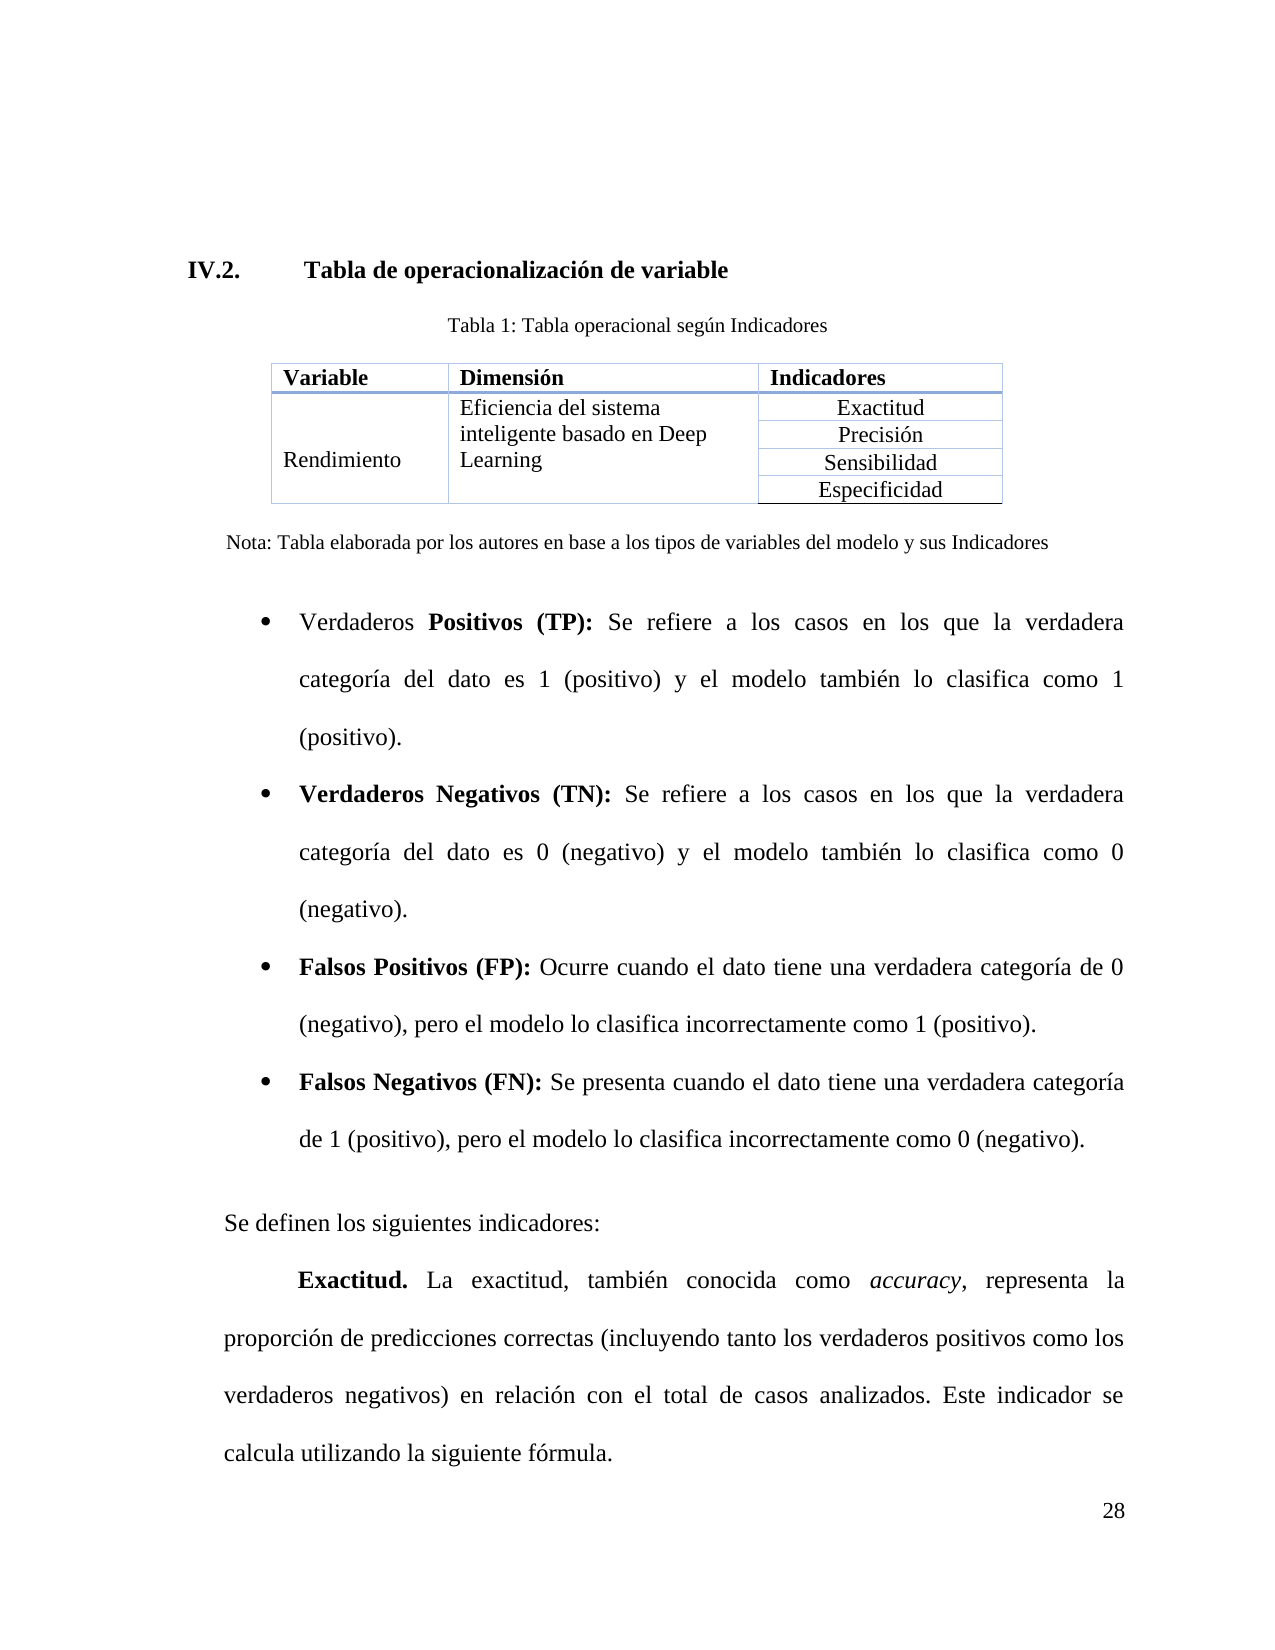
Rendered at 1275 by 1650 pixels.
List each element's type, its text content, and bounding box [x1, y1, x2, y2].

table_cell Eficiencia del sistema inteligente basado en Deep Learning [449, 394, 758, 502]
table_cell Especificidad [759, 476, 1002, 502]
list Verdaderos Positivos (TP): Se refiere a los casos en los que la verdadera categoría del dato es 1 (positivo) y el modelo también lo clasifica como 1 (positivo). [261, 607, 1125, 750]
table_header Variable [272, 364, 448, 391]
table_cell Rendimiento [272, 394, 448, 502]
table_header Indicadores [759, 364, 1002, 391]
list Falsos Negativos (FN): Se presenta cuando el dato tiene una verdadera categoría de 1 (positivo), pero el modelo lo clasifica incorrectamente como 0 (negativo). [261, 1067, 1125, 1153]
text Nota: Tabla elaborada por los autores en base a los tipos de variables del modelo y sus Indicadores [150, 530, 1125, 554]
table_header Dimensión [449, 364, 758, 391]
table_cell Precisión [759, 421, 1002, 448]
table_cell Sensibilidad [759, 449, 1002, 475]
list Falsos Positivos (FP): Ocurre cuando el dato tiene una verdadera categoría de 0 (negativo), pero el modelo lo clasifica incorrectamente como 1 (positivo). [261, 952, 1125, 1038]
table_cell Exactitud [759, 394, 1002, 420]
subtitle Tabla de operacionalización de variable [187, 255, 1125, 284]
text Se definen los siguientes indicadores: [150, 1208, 1125, 1237]
list Verdaderos Negativos (TN): Se refiere a los casos en los que la verdadera categoría del dato es 0 (negativo) y el modelo también lo clasifica como 0 (negativo). [261, 779, 1125, 923]
text Exactitud. La exactitud, también conocida como accuracy, representa la proporción de predicciones correctas (incluyendo tanto los verdaderos positivos como los verdaderos negativos) en relación con el total de casos analizados. Este indicador se calcula utilizando la siguiente fórmula. [224, 1265, 1125, 1467]
text Tabla 1: Tabla operacional según Indicadores [150, 313, 1125, 363]
